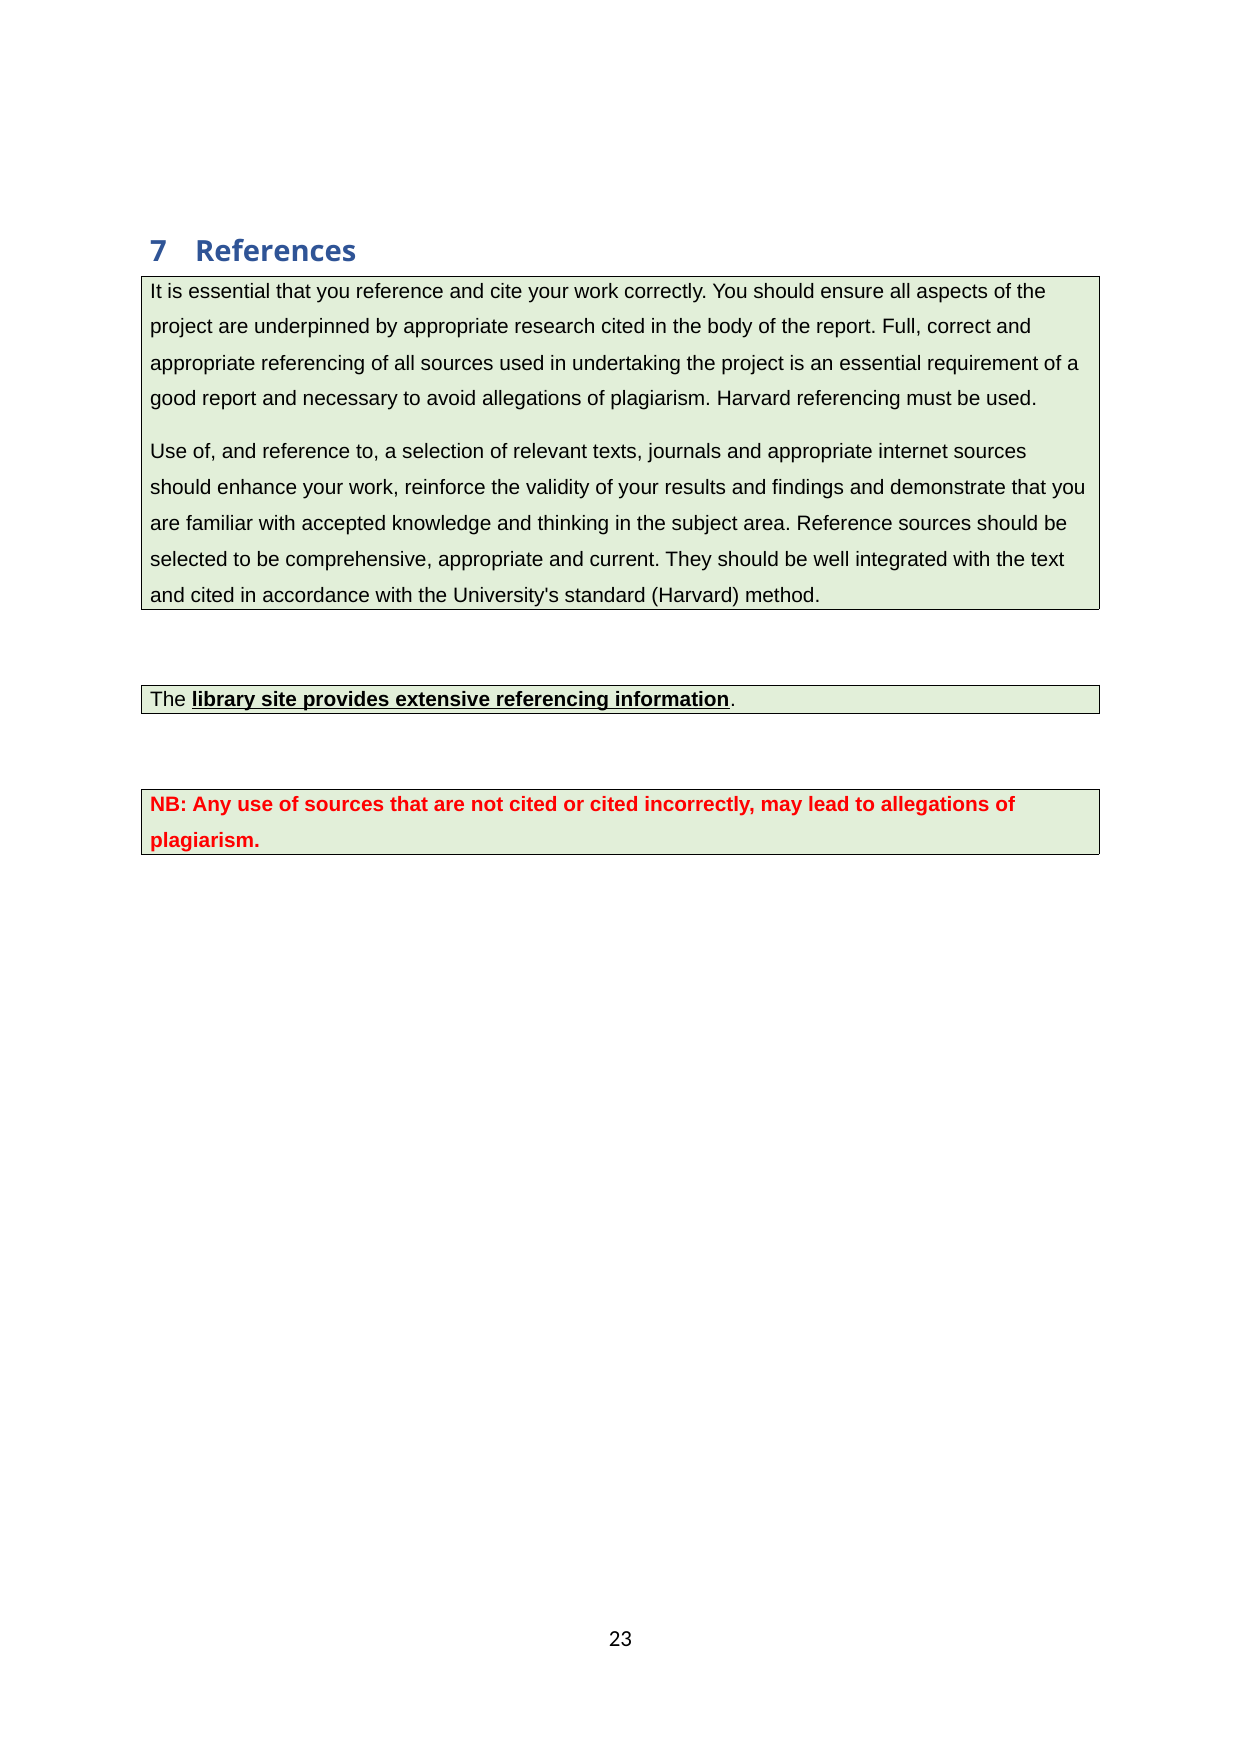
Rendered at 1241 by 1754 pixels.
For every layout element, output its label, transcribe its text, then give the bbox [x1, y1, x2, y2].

text NB: Any use of sources that are not cited or cited incorrectly, may lead to allegations of plagiarism. [142, 790, 1099, 854]
text It is essential that you reference and cite your work correctly. You should ensure all aspects of the project are underpinned by appropriate research cited in the body of the report. Full, correct and appropriate referencing of all sources used in undertaking the project is an essential requirement of a good report and necessary to avoid allegations of plagiarism. Harvard referencing must be used. [142, 277, 1099, 410]
text Use of, and reference to, a selection of relevant texts, journals and appropriate internet sources should enhance your work, reinforce the validity of your results and findings and demonstrate that you are familiar with accepted knowledge and thinking in the subject area. Reference sources should be selected to be comprehensive, appropriate and current. They should be well integrated with the text and cited in accordance with the University's standard (Harvard) method. [142, 436, 1099, 609]
text The library site provides extensive referencing information. [142, 686, 1099, 713]
subtitle References [150, 230, 1090, 270]
